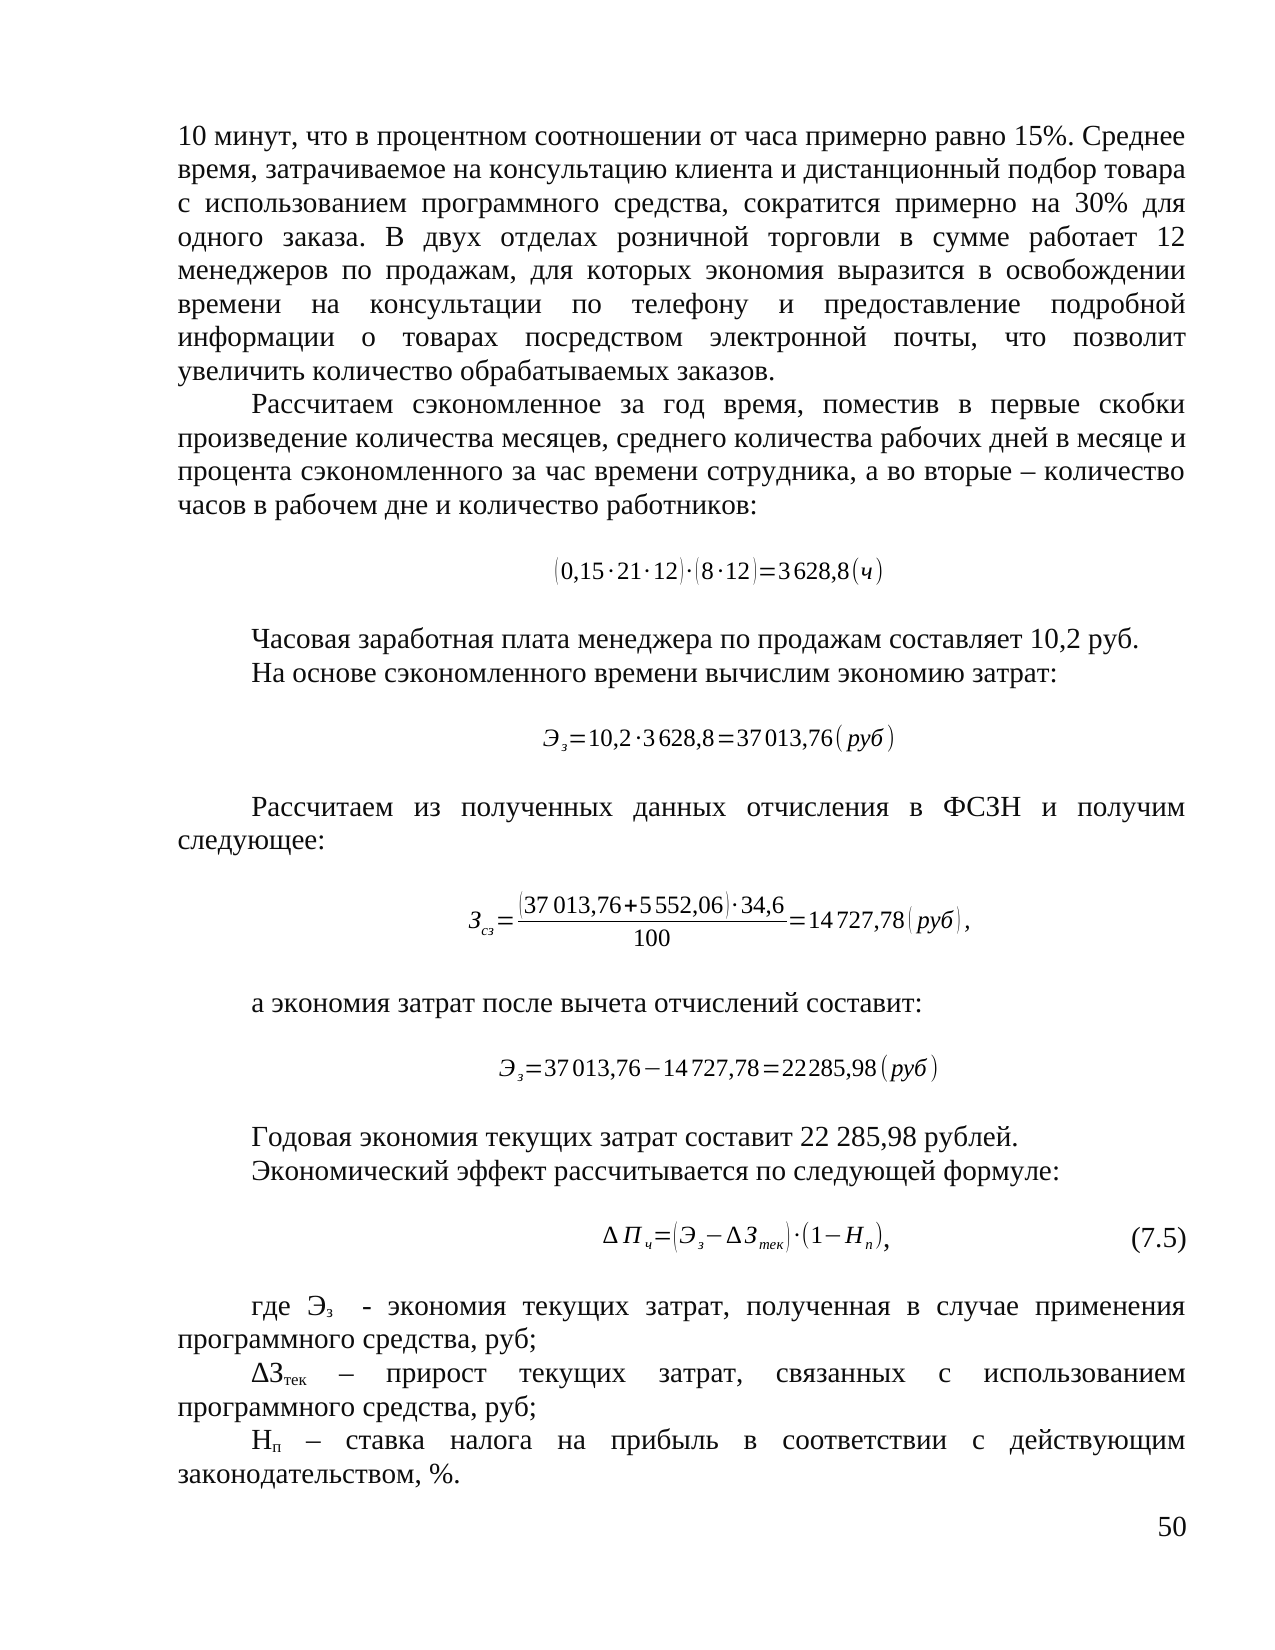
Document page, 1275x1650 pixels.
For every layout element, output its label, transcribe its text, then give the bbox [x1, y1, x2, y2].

text а экономия затрат после вычета отчислений составит: [177, 985, 1186, 1019]
text Часовая заработная плата менеджера по продажам составляет 10,2 руб. [177, 621, 1186, 655]
text Нп – ставка налога на прибыль в соответствии с действующим законодательством, %. [177, 1422, 1186, 1489]
text ∆Зтек – прирост текущих затрат, связанных с использованием программного средства, руб; [177, 1355, 1186, 1422]
text где Эз - экономия текущих затрат, полученная в случае применения программного средства, руб; [177, 1288, 1186, 1355]
text Рассчитаем сэкономленное за год время, поместив в первые скобки произведение количества месяцев, среднего количества рабочих дней в месяце и процента сэкономленного за час времени сотрудника, а во вторые – количество часов в рабочем дне и количество работников: [177, 386, 1186, 521]
text , (7.5) [177, 1220, 1186, 1254]
text Рассчитаем из полученных данных отчисления в ФСЗН и получим следующее: [177, 789, 1186, 856]
text Экономический эффект рассчитывается по следующей формуле: [177, 1153, 1186, 1186]
text Годовая экономия текущих затрат составит 22 285,98 рублей. [177, 1119, 1186, 1153]
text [177, 118, 1186, 386]
text На основе сэкономленного времени вычислим экономию затрат: [177, 655, 1186, 688]
